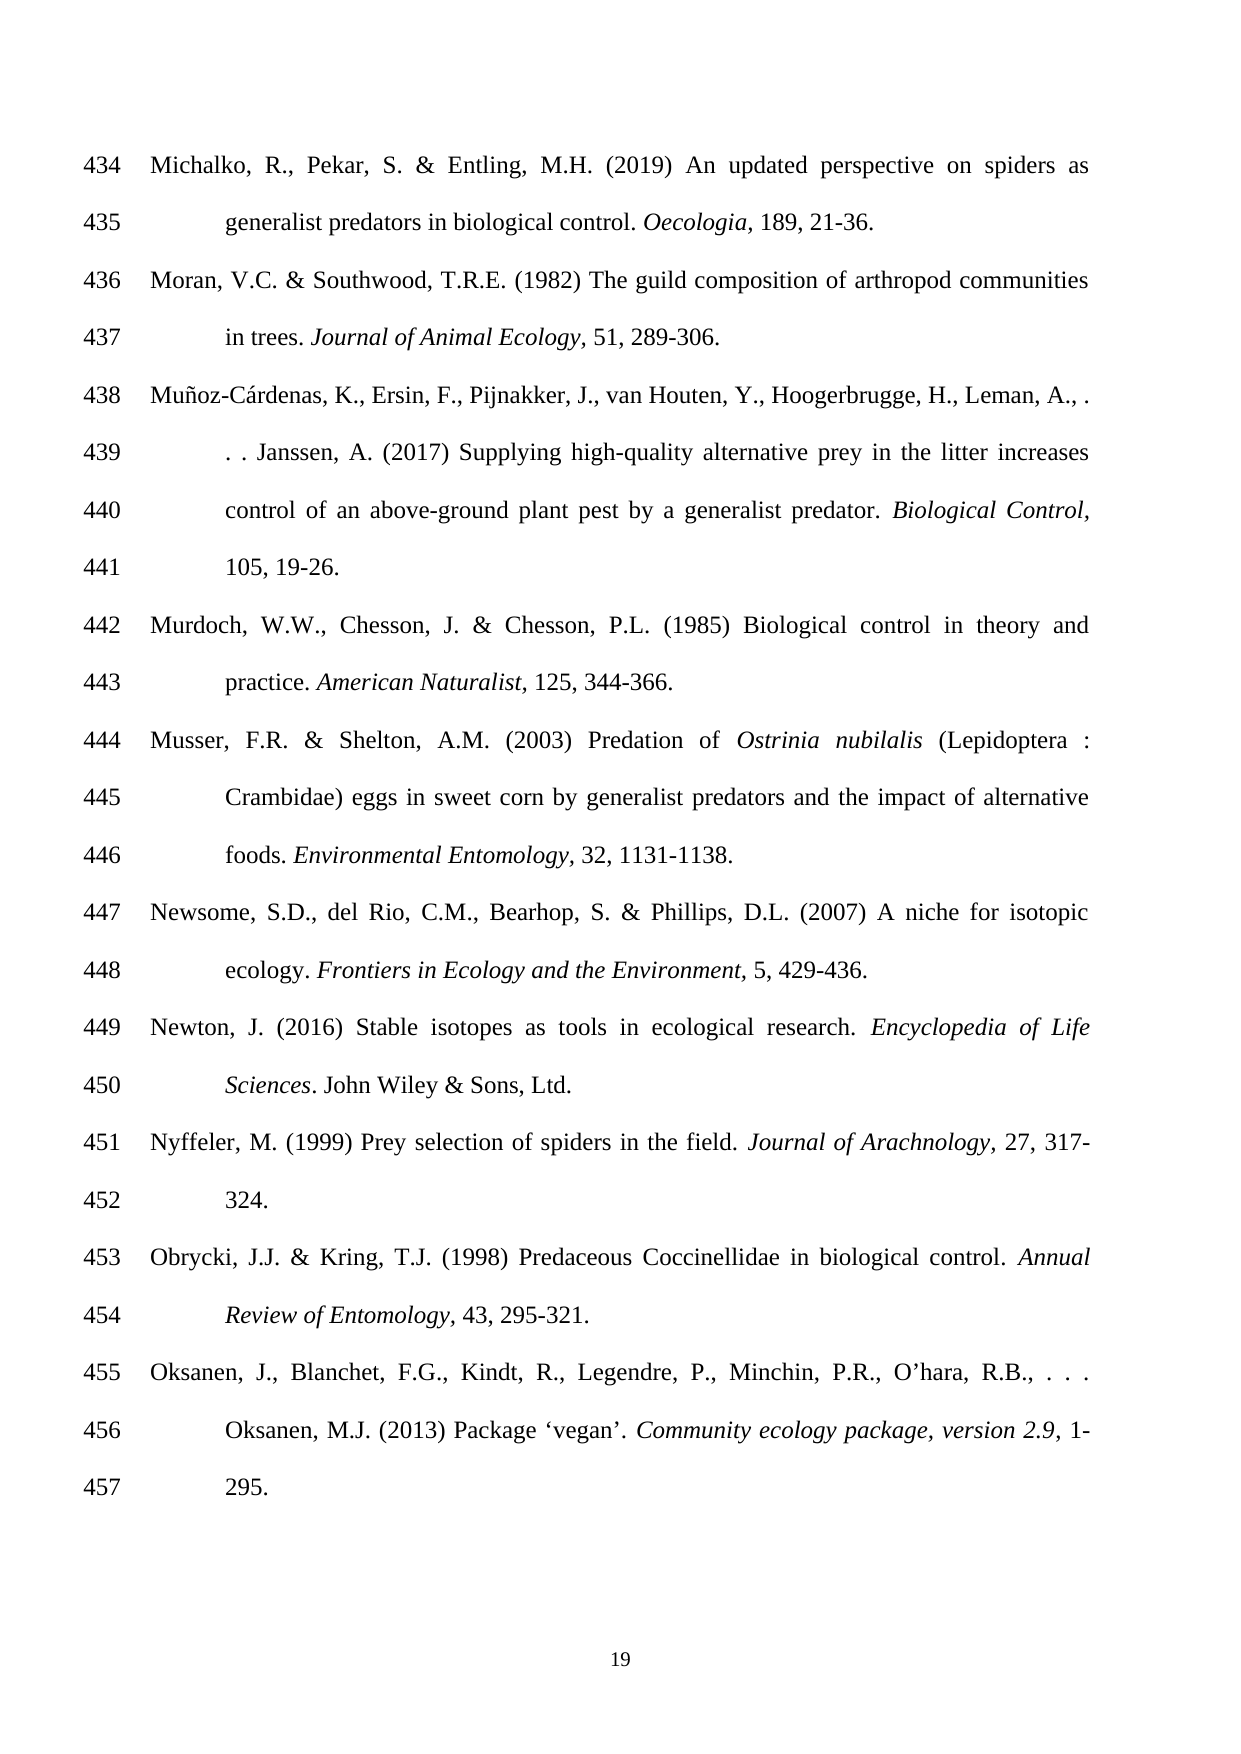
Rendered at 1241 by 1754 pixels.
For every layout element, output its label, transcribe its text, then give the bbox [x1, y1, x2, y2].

text Newsome, S.D., del Rio, C.M., Bearhop, S. & Phillips, D.L. (2007) A niche for isotopic ecology. Frontiers in Ecology and the Environment, 5, 429-436. [150, 897, 1090, 984]
text Nyffeler, M. (1999) Prey selection of spiders in the field. Journal of Arachnology, 27, 317-324. [150, 1127, 1090, 1214]
text Oksanen, J., Blanchet, F.G., Kindt, R., Legendre, P., Minchin, P.R., O’hara, R.B., . . . Oksanen, M.J. (2013) Package ‘vegan’. Community ecology package, version 2.9, 1-295. [150, 1357, 1090, 1501]
text Musser, F.R. & Shelton, A.M. (2003) Predation of Ostrinia nubilalis (Lepidoptera : Crambidae) eggs in sweet corn by generalist predators and the impact of alternative foods. Environmental Entomology, 32, 1131-1138. [150, 725, 1090, 869]
text Muñoz-Cárdenas, K., Ersin, F., Pijnakker, J., van Houten, Y., Hoogerbrugge, H., Leman, A., . . . Janssen, A. (2017) Supplying high-quality alternative prey in the litter increases control of an above-ground plant pest by a generalist predator. Biological Control, 105, 19-26. [150, 380, 1090, 581]
text Michalko, R., Pekar, S. & Entling, M.H. (2019) An updated perspective on spiders as generalist predators in biological control. Oecologia, 189, 21-36. [150, 150, 1090, 236]
text Moran, V.C. & Southwood, T.R.E. (1982) The guild composition of arthropod communities in trees. Journal of Animal Ecology, 51, 289-306. [150, 265, 1090, 351]
text Newton, J. (2016) Stable isotopes as tools in ecological research. Encyclopedia of Life Sciences. John Wiley & Sons, Ltd. [150, 1012, 1090, 1099]
text Obrycki, J.J. & Kring, T.J. (1998) Predaceous Coccinellidae in biological control. Annual Review of Entomology, 43, 295-321. [150, 1242, 1090, 1329]
text Murdoch, W.W., Chesson, J. & Chesson, P.L. (1985) Biological control in theory and practice. American Naturalist, 125, 344-366. [150, 610, 1090, 696]
